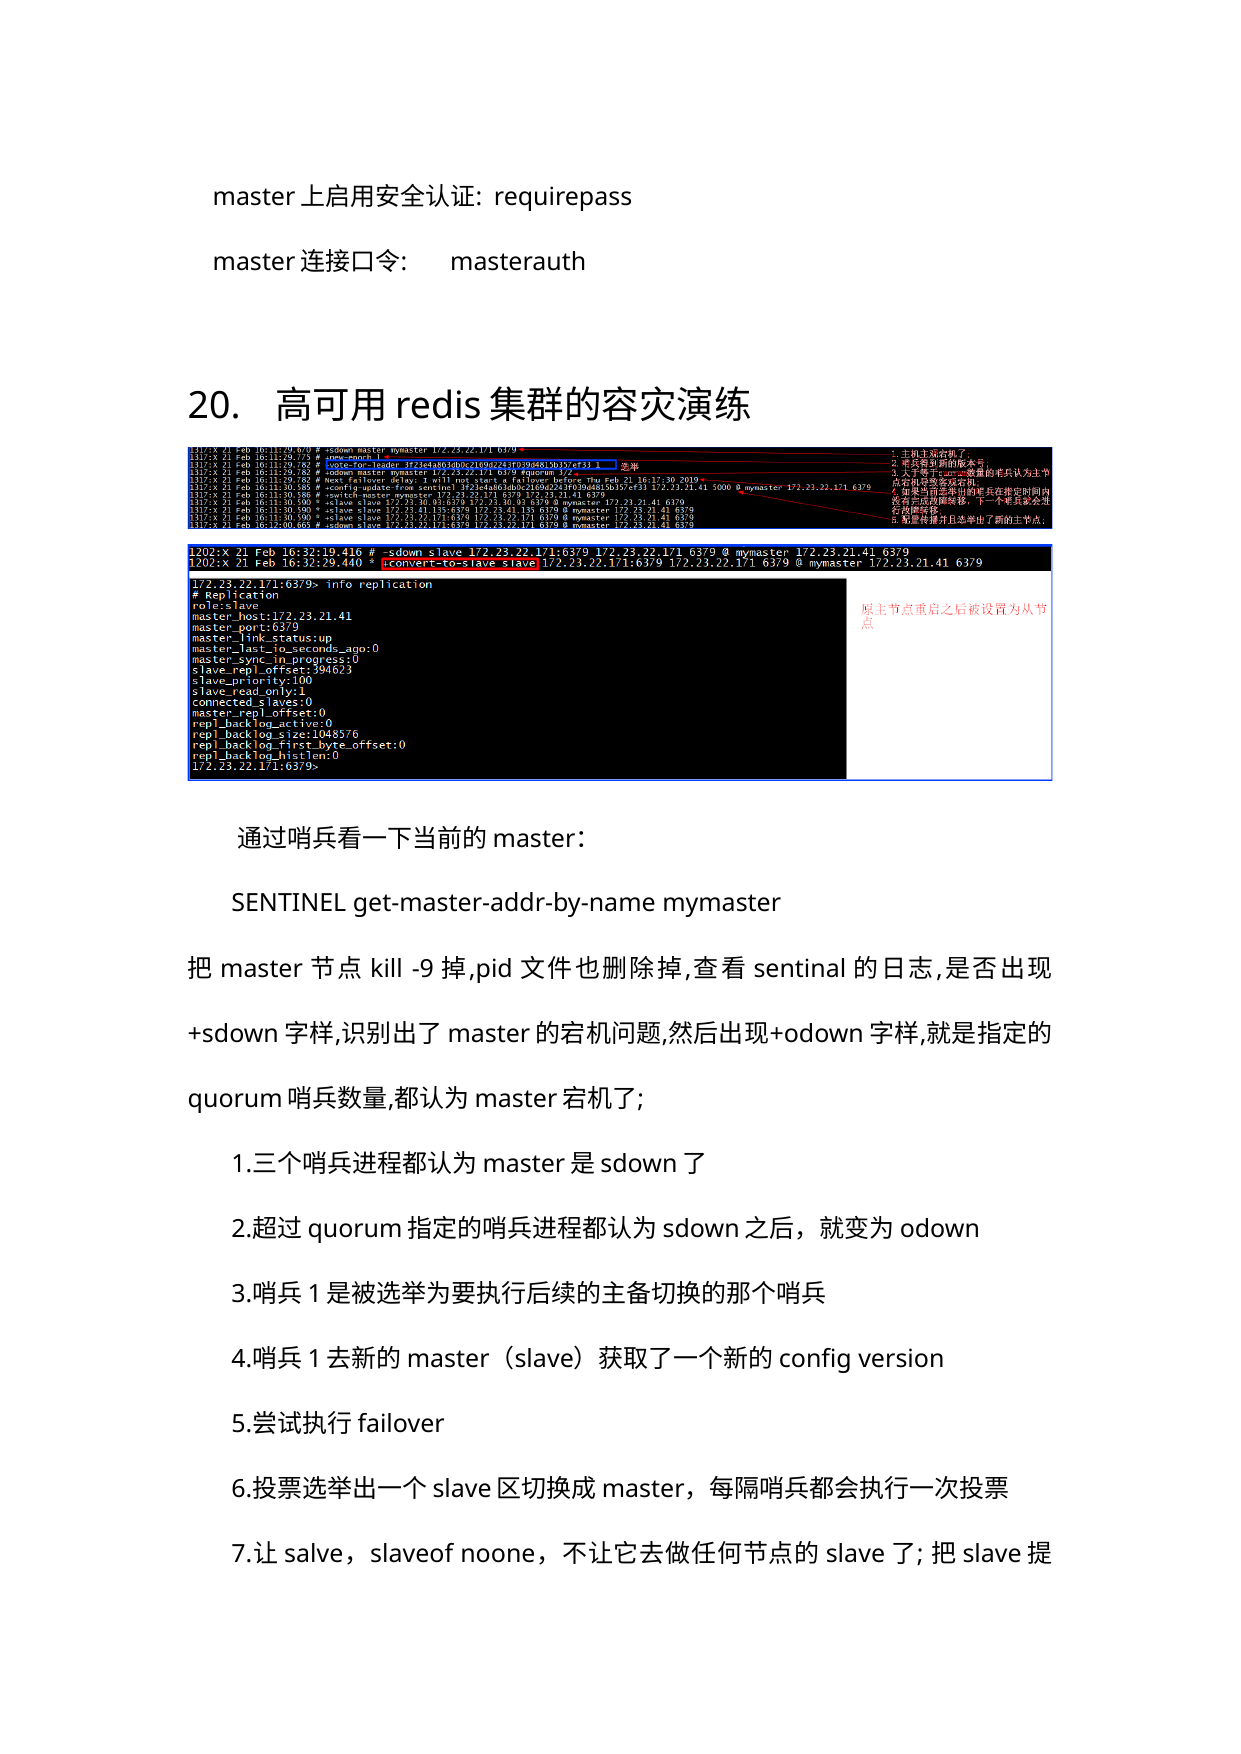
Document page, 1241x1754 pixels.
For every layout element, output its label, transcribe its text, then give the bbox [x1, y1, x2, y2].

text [187, 1519, 1053, 1584]
text SENTINEL get-master-addr-by-name mymaster [187, 869, 1053, 934]
picture [187, 544, 1053, 781]
text 2.超过quorum指定的哨兵进程都认为sdown之后，就变为odown [187, 1194, 1053, 1259]
text master连接口令: masterauth [187, 227, 1053, 292]
text 把master节点kill -9掉,pid文件也删除掉,查看sentinal的日志,是否出现+sdown字样,识别出了master的宕机问题,然后出现+odown字样,就是指定的quorum哨兵数量,都认为master宕机了; [187, 934, 1053, 1129]
text 通过哨兵看一下当前的master： [187, 804, 1053, 869]
text 6.投票选举出一个slave区切换成master，每隔哨兵都会执行一次投票 [187, 1454, 1053, 1519]
text 3.哨兵1是被选举为要执行后续的主备切换的那个哨兵 [187, 1259, 1053, 1324]
text 1.三个哨兵进程都认为master是sdown了 [187, 1129, 1053, 1194]
text 4.哨兵1去新的master（slave）获取了一个新的config version [187, 1324, 1053, 1389]
picture [187, 447, 1053, 529]
subtitle 高可用redis集群的容灾演练 [187, 369, 1053, 434]
text 5.尝试执行failover [187, 1389, 1053, 1454]
text master上启用安全认证: requirepass [187, 162, 1053, 227]
